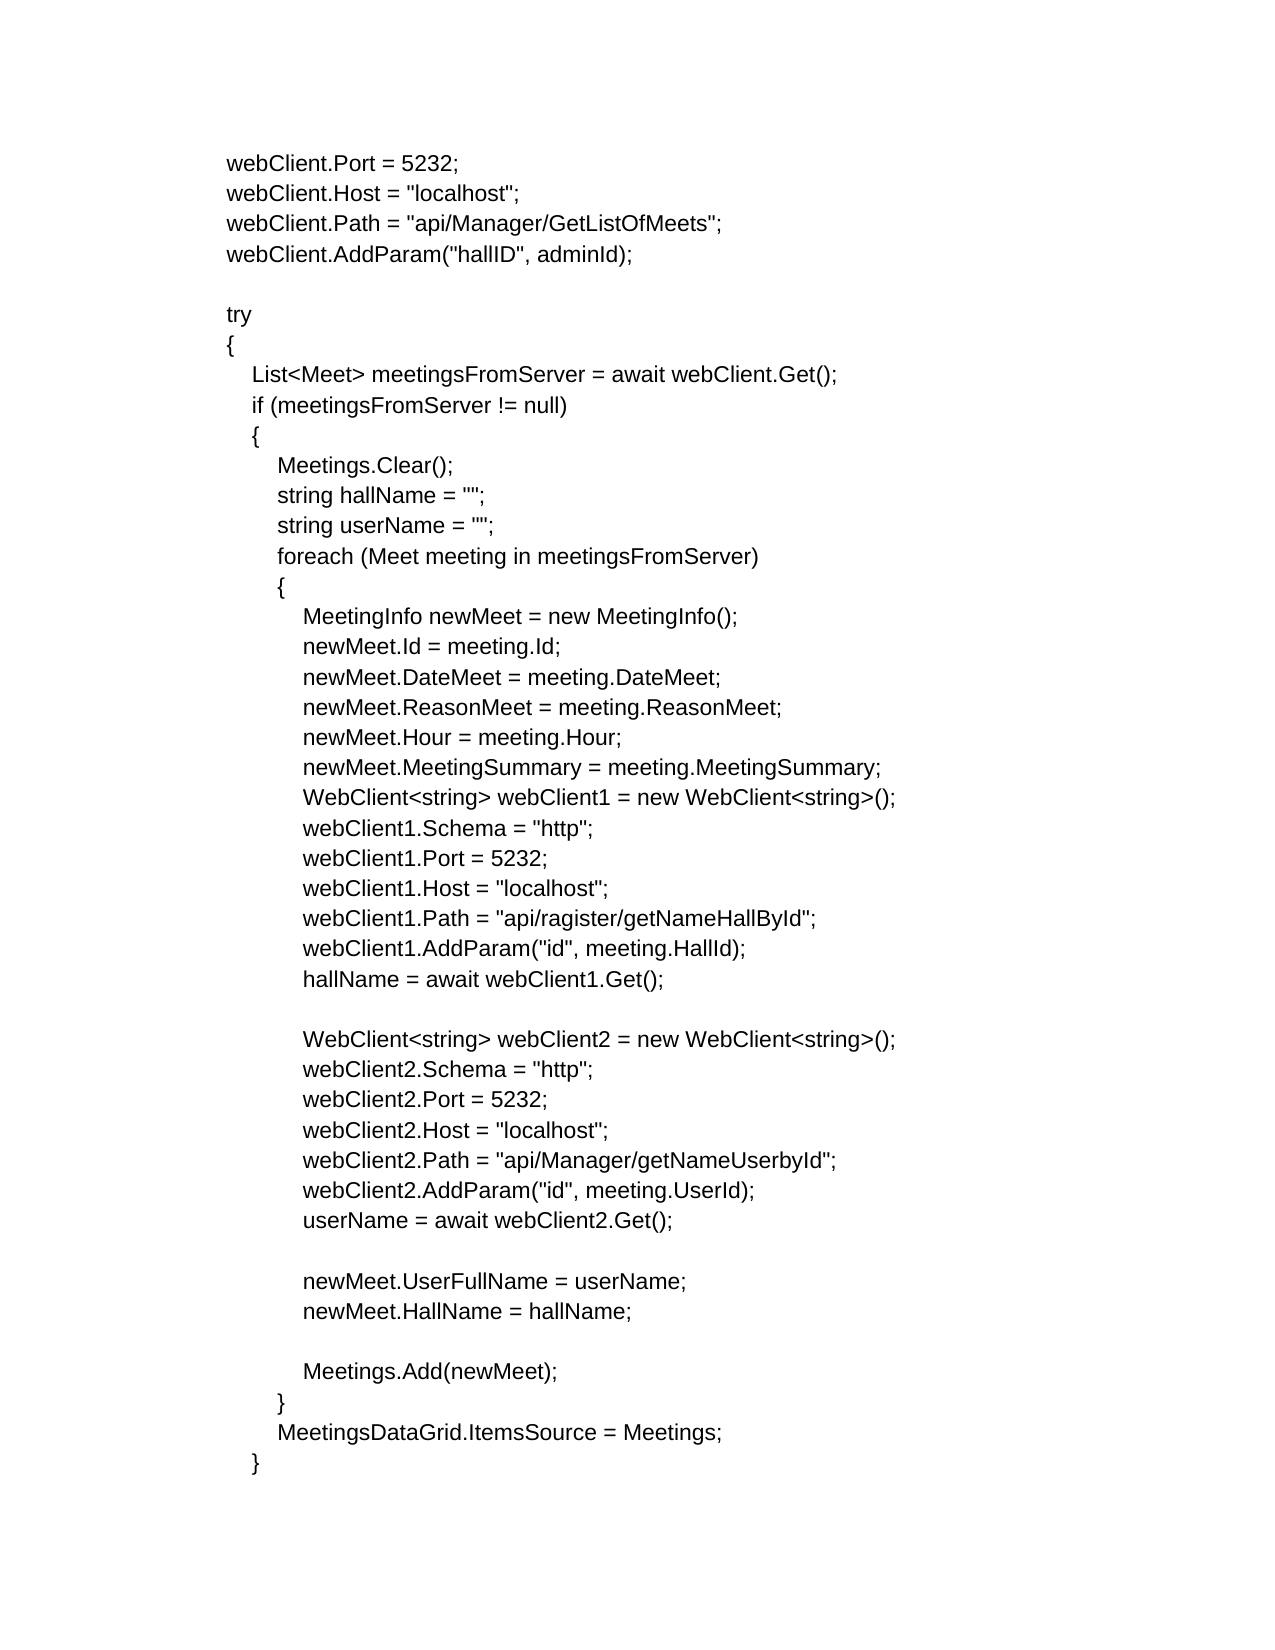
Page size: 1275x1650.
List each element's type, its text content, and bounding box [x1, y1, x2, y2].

text webClient1.Port = 5232; [150, 845, 1125, 871]
text webClient2.Path = "api/Manager/getNameUserbyId"; [150, 1147, 1125, 1173]
text webClient2.Host = "localhost"; [150, 1117, 1125, 1143]
text { [150, 331, 1125, 358]
text newMeet.DateMeet = meeting.DateMeet; [150, 663, 1125, 690]
text webClient2.AddParam("id", meeting.UserId); [150, 1177, 1125, 1203]
text hallName = await webClient1.Get(); [150, 966, 1125, 992]
text webClient1.Schema = "http"; [150, 814, 1125, 841]
text webClient.Port = 5232; [150, 150, 1125, 176]
text if (meetingsFromServer != null) [150, 392, 1125, 418]
text webClient.AddParam("hallID", adminId); [150, 241, 1125, 267]
text WebClient<string> webClient1 = new WebClient<string>(); [150, 784, 1125, 811]
text MeetingsDataGrid.ItemsSource = Meetings; [150, 1419, 1125, 1445]
text newMeet.HallName = hallName; [150, 1298, 1125, 1324]
text MeetingInfo newMeet = new MeetingInfo(); [150, 603, 1125, 629]
text try [150, 301, 1125, 327]
text newMeet.Id = meeting.Id; [150, 633, 1125, 660]
text List<Meet> meetingsFromServer = await webClient.Get(); [150, 361, 1125, 388]
text WebClient<string> webClient2 = new WebClient<string>(); [150, 1026, 1125, 1052]
text newMeet.MeetingSummary = meeting.MeetingSummary; [150, 754, 1125, 781]
text newMeet.ReasonMeet = meeting.ReasonMeet; [150, 694, 1125, 720]
text webClient1.Path = "api/ragister/getNameHallById"; [150, 905, 1125, 932]
text newMeet.Hour = meeting.Hour; [150, 724, 1125, 750]
text webClient2.Schema = "http"; [150, 1056, 1125, 1083]
text webClient1.AddParam("id", meeting.HallId); [150, 935, 1125, 962]
text } [150, 1449, 1125, 1475]
text foreach (Meet meeting in meetingsFromServer) [150, 543, 1125, 569]
text Meetings.Clear(); [150, 452, 1125, 478]
text webClient.Path = "api/Manager/GetListOfMeets"; [150, 210, 1125, 237]
text webClient.Host = "localhost"; [150, 180, 1125, 207]
text webClient1.Host = "localhost"; [150, 875, 1125, 901]
text userName = await webClient2.Get(); [150, 1207, 1125, 1234]
text } [150, 1388, 1125, 1415]
text string userName = ""; [150, 512, 1125, 539]
text string hallName = ""; [150, 482, 1125, 509]
text newMeet.UserFullName = userName; [150, 1268, 1125, 1294]
text { [150, 422, 1125, 448]
text Meetings.Add(newMeet); [150, 1358, 1125, 1385]
text webClient2.Port = 5232; [150, 1086, 1125, 1113]
text { [150, 573, 1125, 599]
